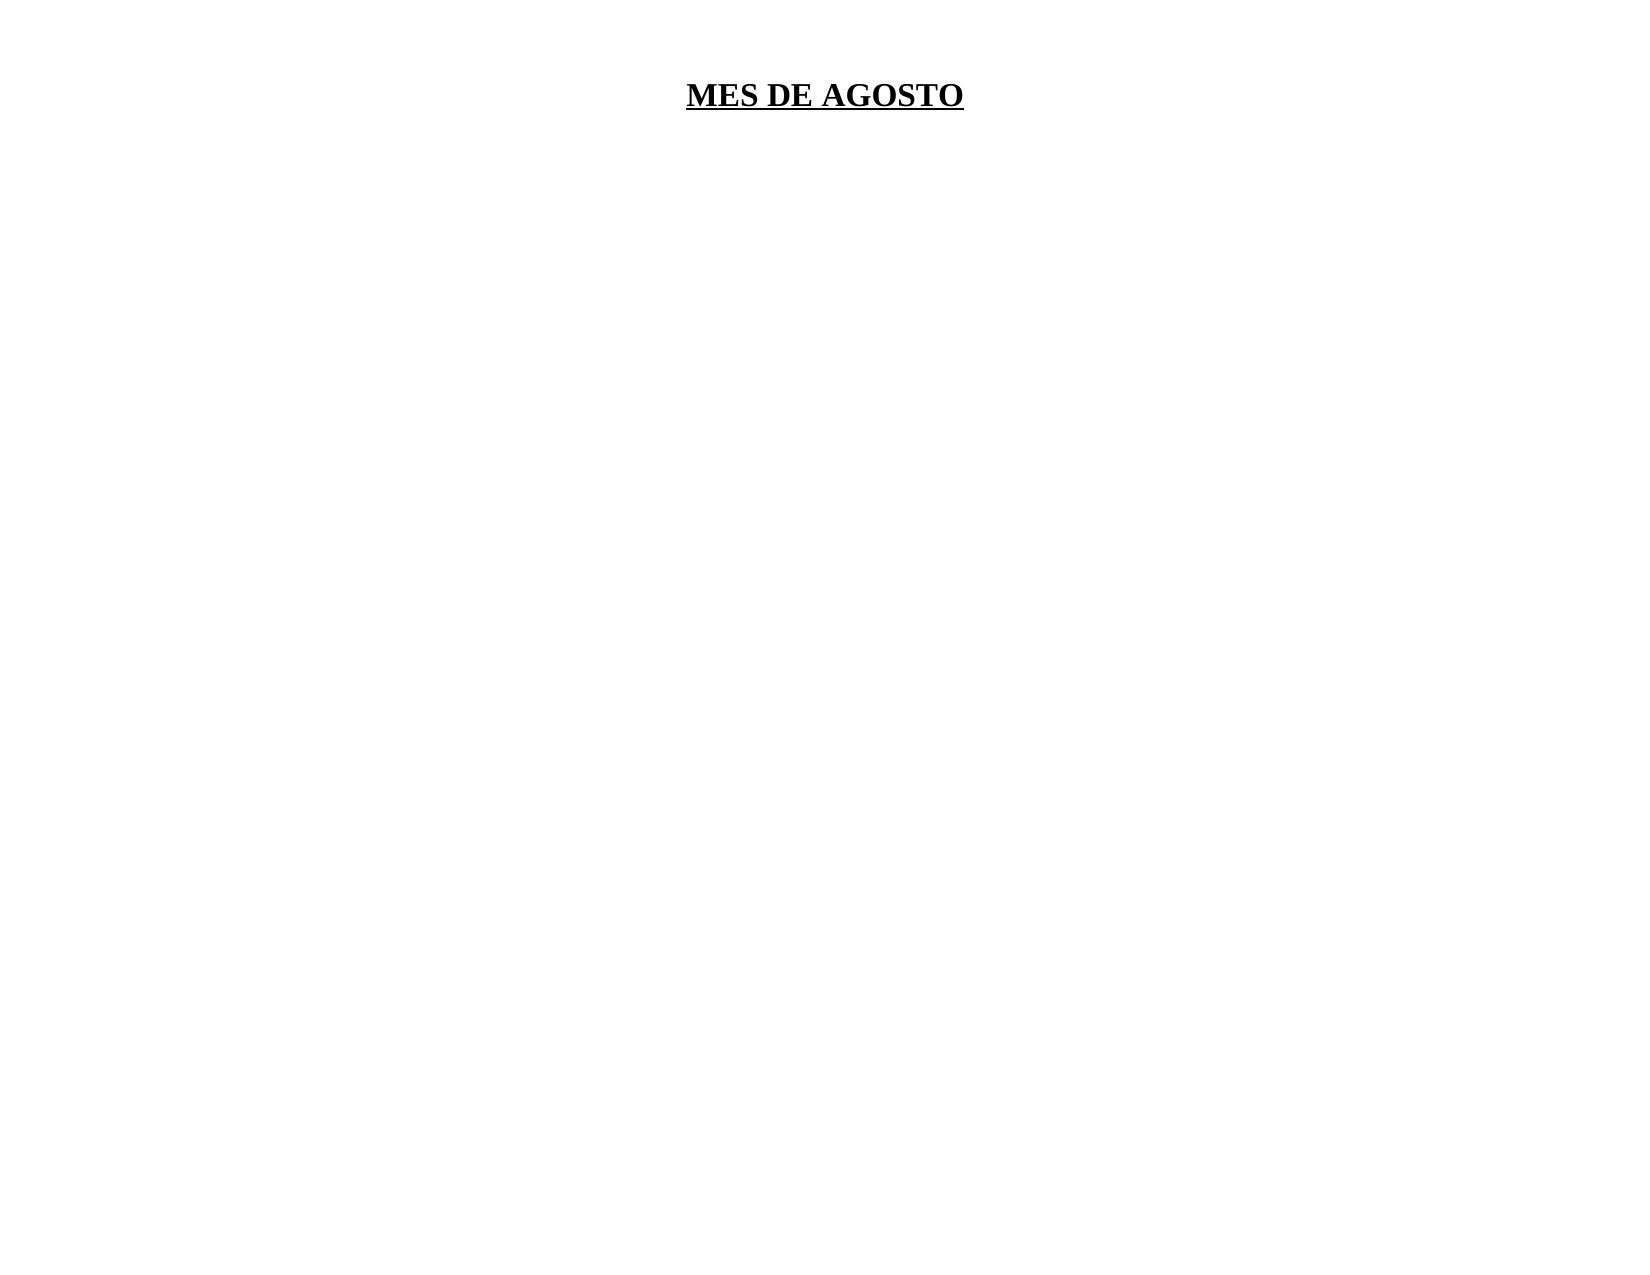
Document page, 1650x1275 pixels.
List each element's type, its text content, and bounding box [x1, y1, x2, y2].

text MES DE AGOSTO [75, 75, 1575, 113]
